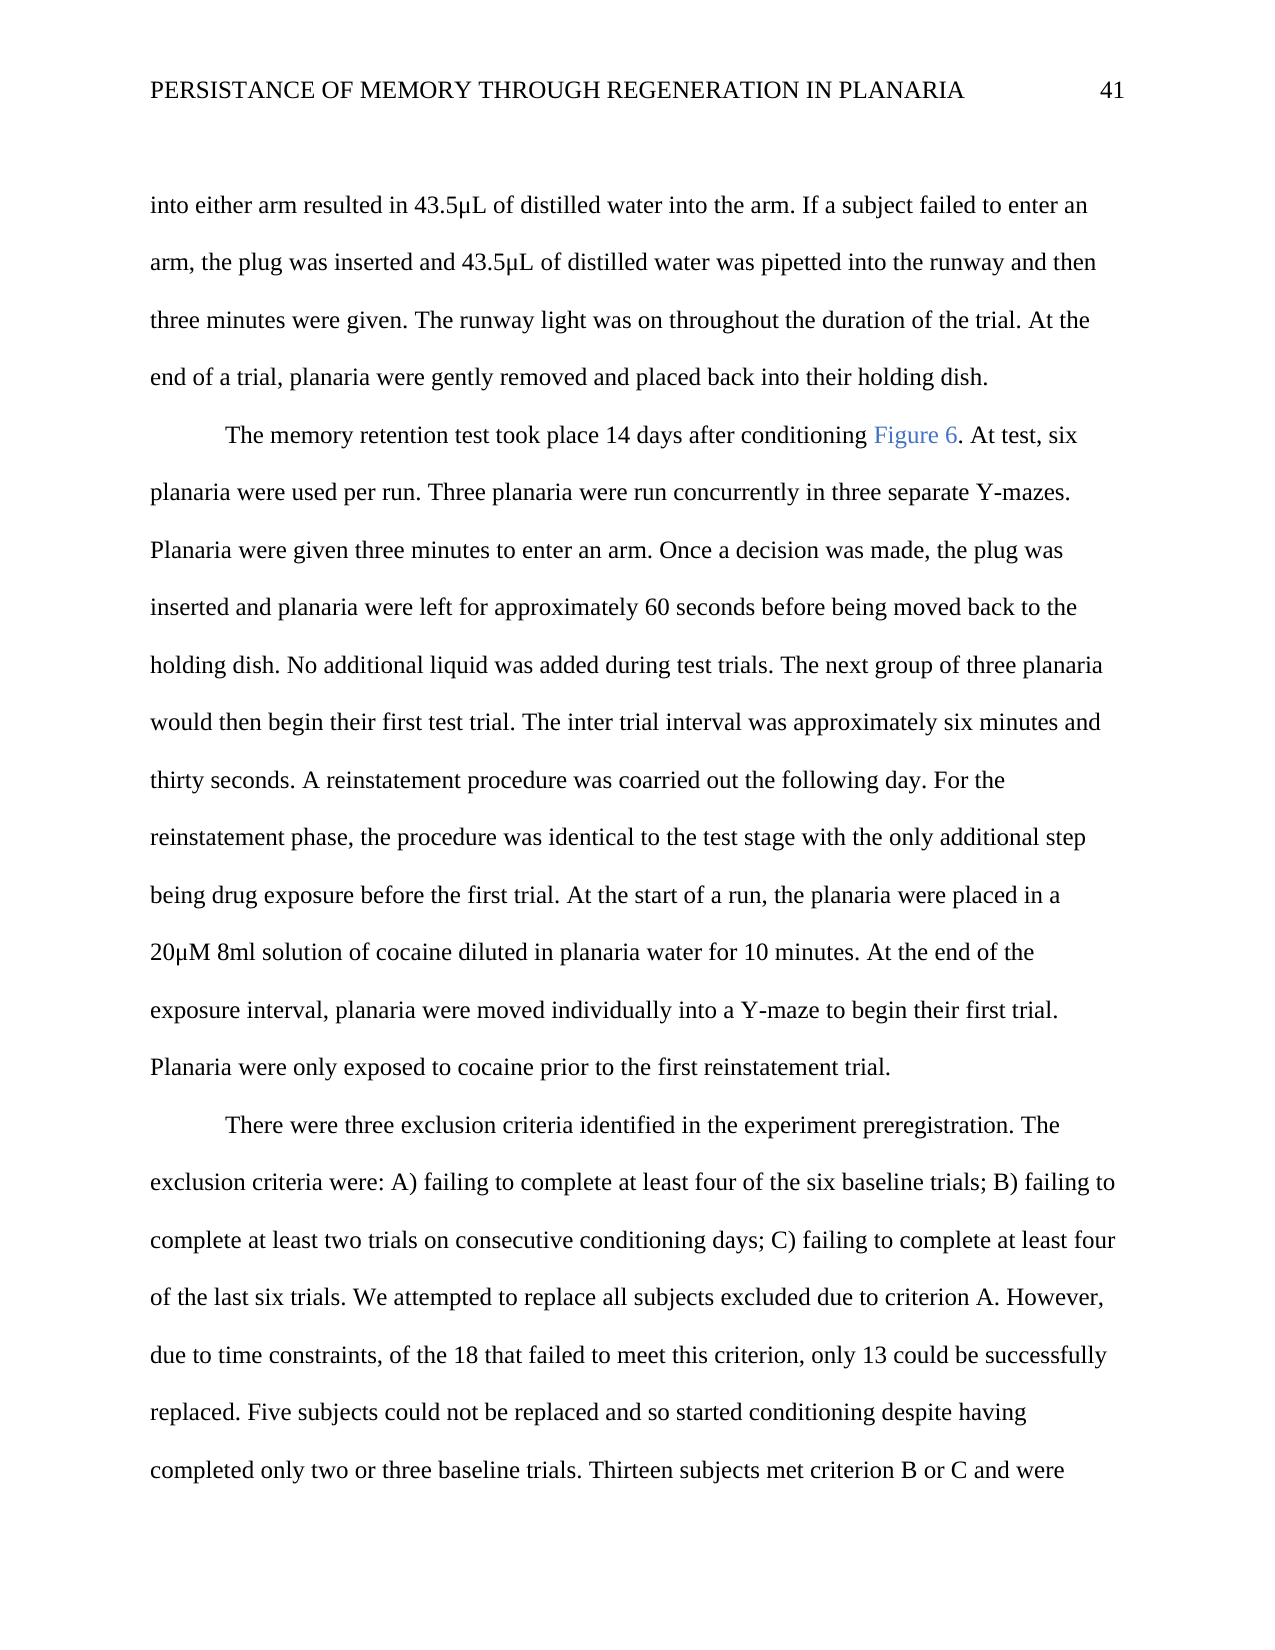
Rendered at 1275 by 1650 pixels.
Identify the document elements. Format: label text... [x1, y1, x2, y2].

text The memory retention test took place 14 days after conditioning Figure 6. At test, six planaria were used per run. Three planaria were run concurrently in three separate Y-mazes. Planaria were given three minutes to enter an arm. Once a decision was made, the plug was inserted and planaria were left for approximately 60 seconds before being moved back to the holding dish. No additional liquid was added during test trials. The next group of three planaria would then begin their first test trial. The inter trial interval was approximately six minutes and thirty seconds. A reinstatement procedure was coarried out the following day. For the reinstatement phase, the procedure was identical to the test stage with the only additional step being drug exposure before the first trial. At the start of a run, the planaria were placed in a 20μM 8ml solution of cocaine diluted in planaria water for 10 minutes. At the end of the exposure interval, planaria were moved individually into a Y-maze to begin their first trial. Planaria were only exposed to cocaine prior to the first reinstatement trial. [150, 420, 1125, 1081]
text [150, 190, 1125, 391]
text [150, 1110, 1125, 1484]
